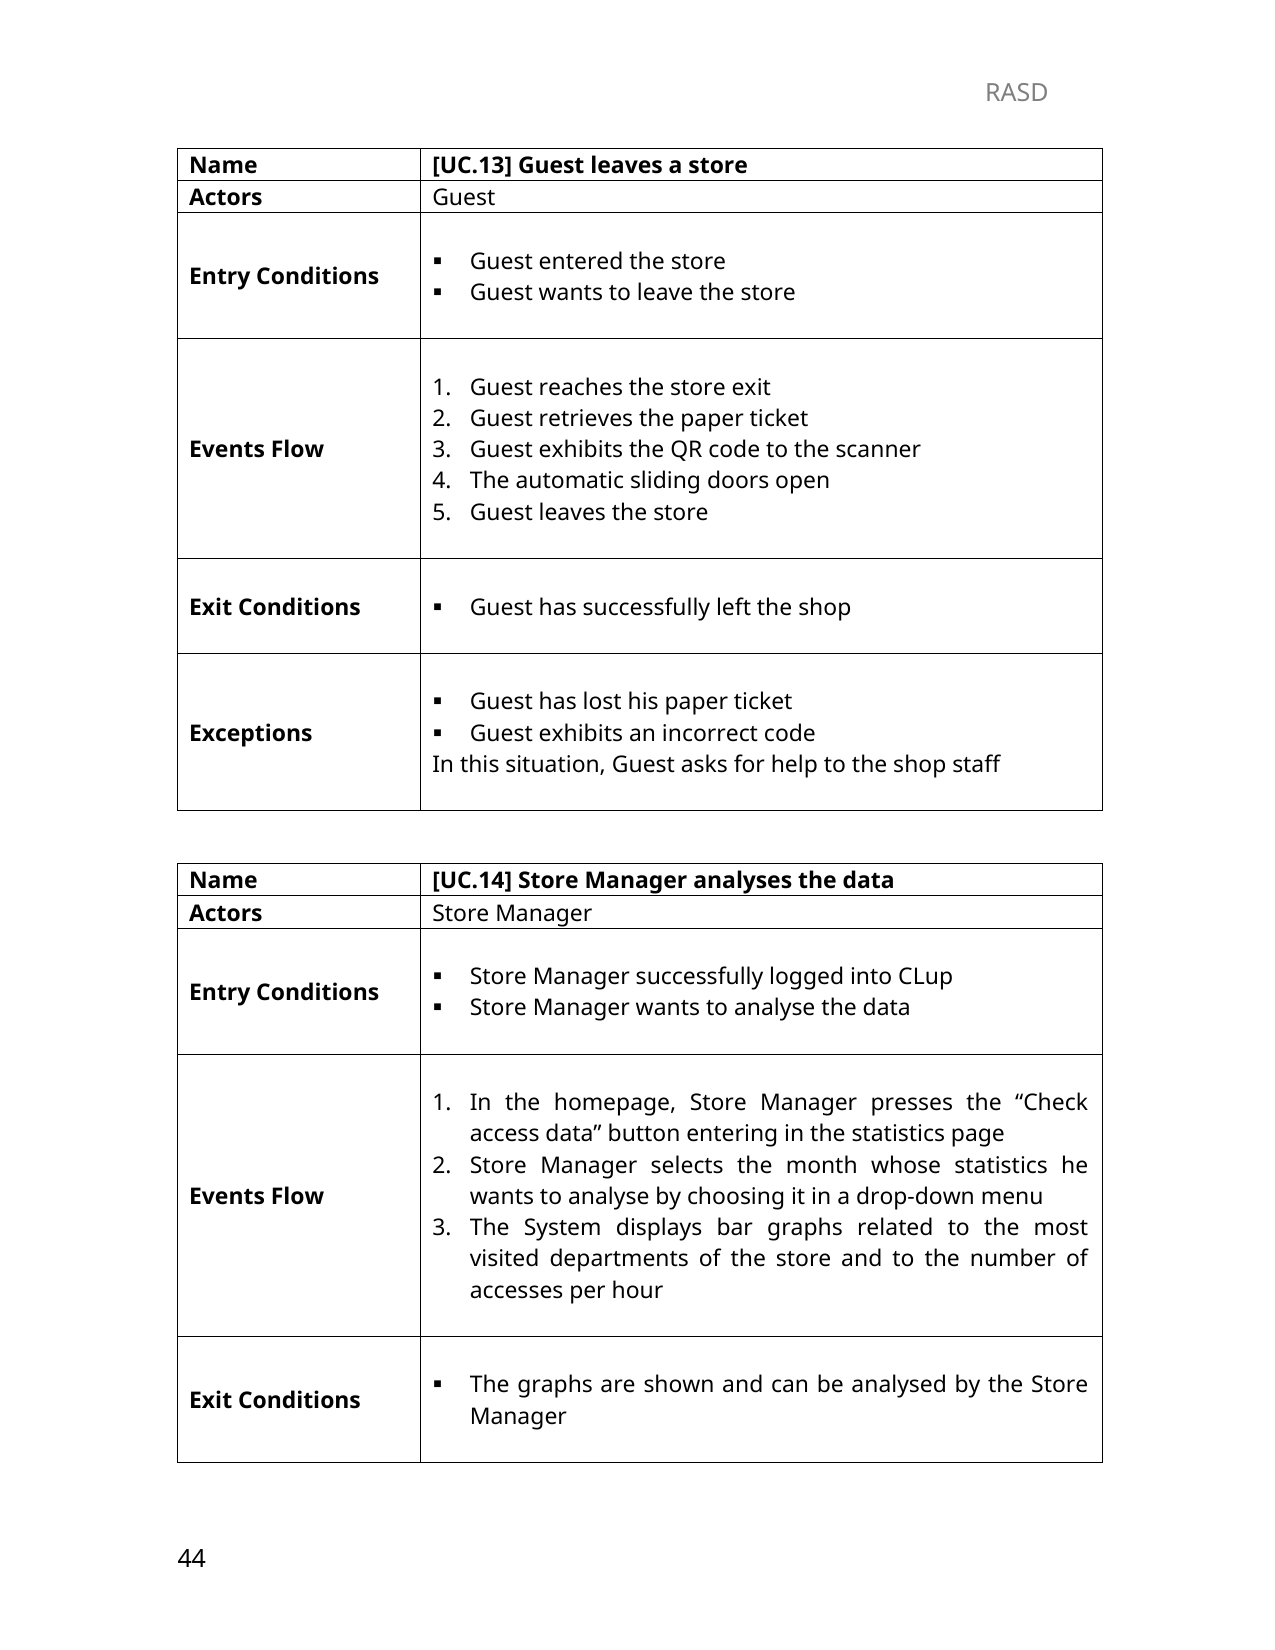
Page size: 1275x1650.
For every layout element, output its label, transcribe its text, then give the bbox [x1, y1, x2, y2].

table_cell Entry Conditions [178, 213, 420, 338]
table_cell Events Flow [178, 1055, 420, 1336]
table_cell Store Manager successfully logged into CLup Store Manager wants to analyse the data [421, 929, 1102, 1054]
table_cell Store Manager [421, 896, 1102, 928]
table_cell The graphs are shown and can be analysed by the Store Manager [421, 1337, 1102, 1462]
table_cell Guest has successfully left the shop [421, 559, 1102, 653]
table_header Name [178, 149, 420, 180]
table_cell Exit Conditions [178, 1337, 420, 1462]
table_cell Exit Conditions [178, 559, 420, 653]
table_cell Guest has lost his paper ticket Guest exhibits an incorrect code In this situation, Guest asks for help to the shop staff [421, 654, 1102, 810]
table_header Name [178, 864, 420, 895]
table_cell Guest entered the store Guest wants to leave the store [421, 213, 1102, 338]
table_cell Guest reaches the store exit Guest retrieves the paper ticket Guest exhibits the QR code to the scanner The automatic sliding doors open Guest leaves the store [421, 339, 1102, 558]
table_cell Actors [178, 181, 420, 212]
table_header [UC.14] Store Manager analyses the data [421, 864, 1102, 895]
table_header [UC.13] Guest leaves a store [421, 149, 1102, 180]
table_cell Entry Conditions [178, 929, 420, 1054]
table_cell Actors [178, 896, 420, 928]
table_cell Exceptions [178, 654, 420, 810]
table_cell In the homepage, Store Manager presses the “Check access data” button entering in the statistics page Store Manager selects the month whose statistics he wants to analyse by choosing it in a drop-down menu The System displays bar graphs related to the most visited departments of the store and to the number of accesses per hour [421, 1055, 1102, 1336]
table_cell Events Flow [178, 339, 420, 558]
table_cell Guest [421, 181, 1102, 212]
